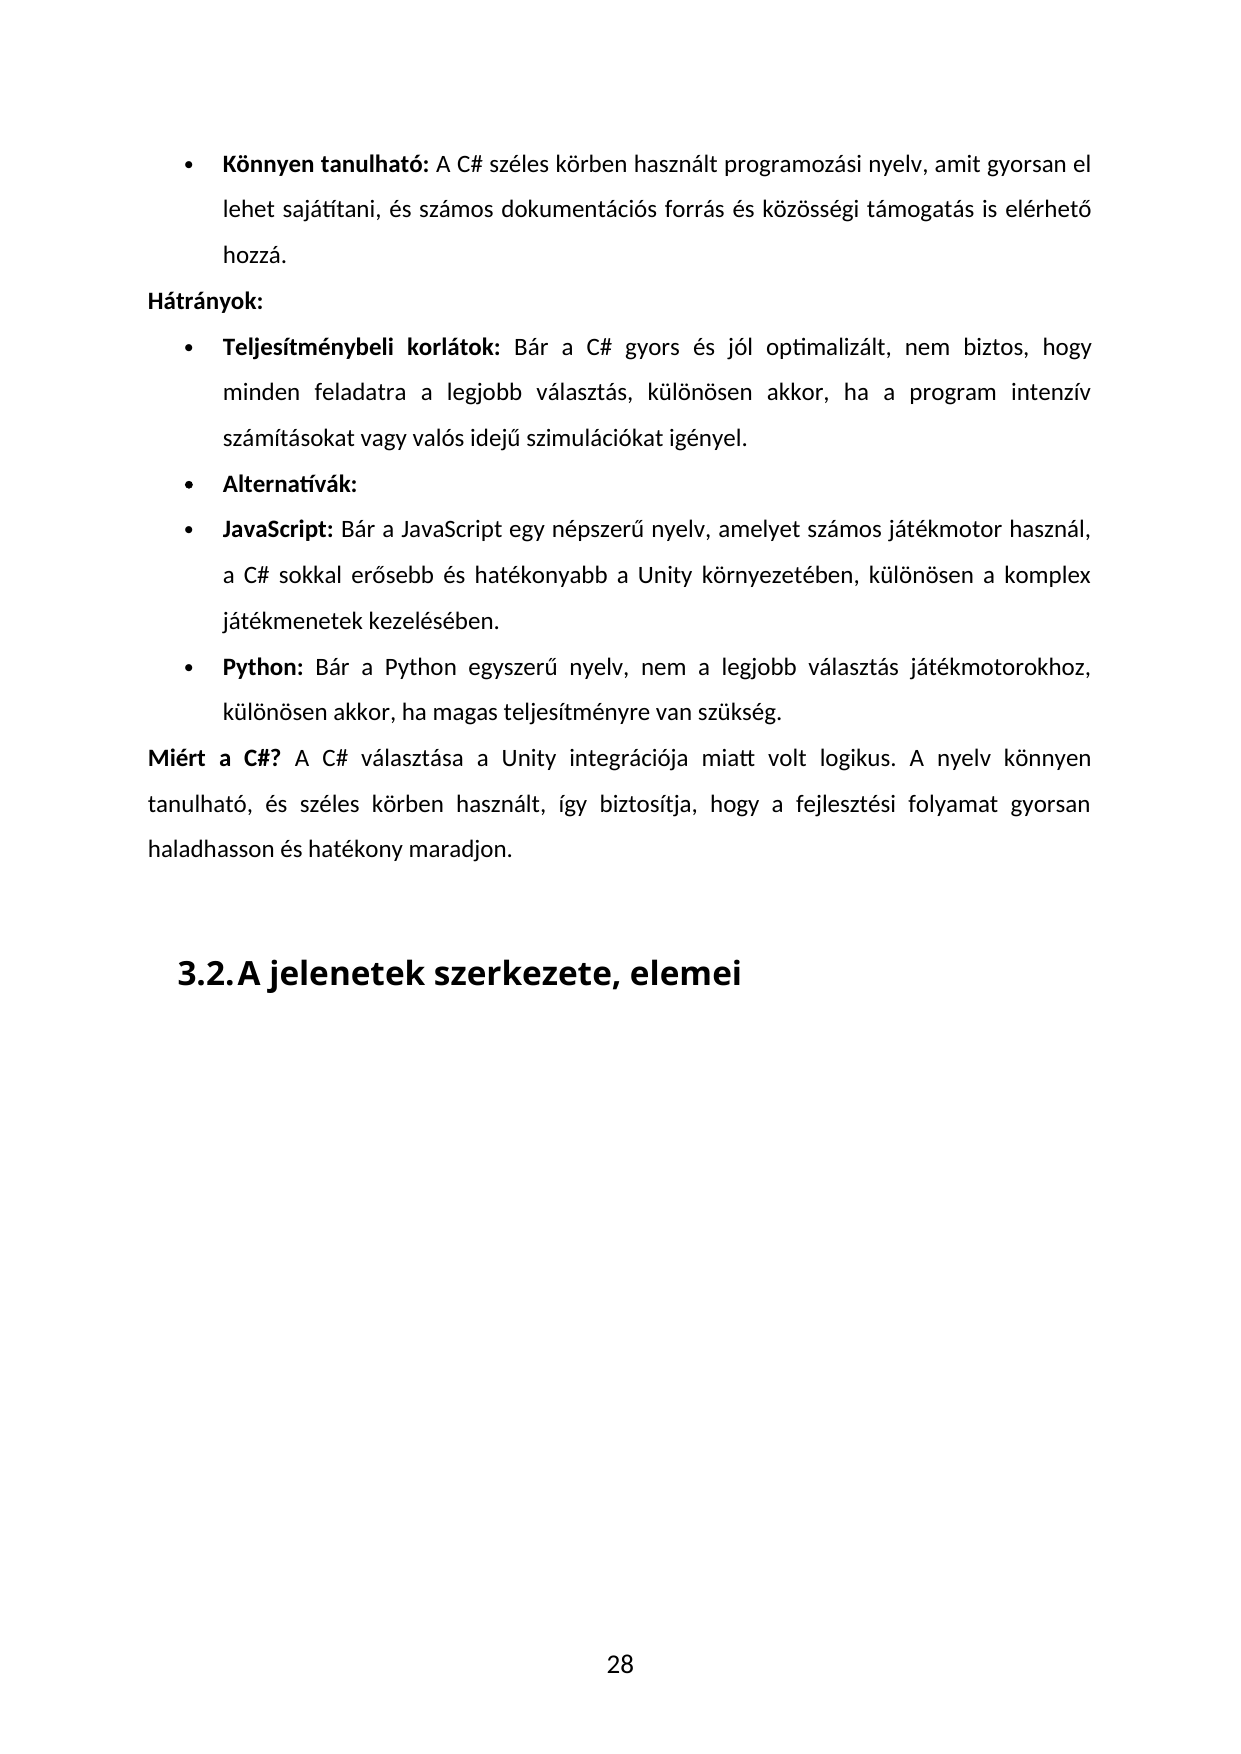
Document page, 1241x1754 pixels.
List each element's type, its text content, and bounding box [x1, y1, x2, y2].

list Könnyen tanulható: A C# széles körben használt programozási nyelv, amit gyorsan el lehet sajátítani, és számos dokumentációs forrás és közösségi támogatás is elérhető hozzá. [185, 148, 1092, 270]
list JavaScript: Bár a JavaScript egy népszerű nyelv, amelyet számos játékmotor használ, a C# sokkal erősebb és hatékonyabb a Unity környezetében, különösen a komplex játékmenetek kezelésében. [185, 513, 1092, 636]
text Hátrányok: [148, 285, 1092, 315]
text Miért a C#? A C# választása a Unity integrációja miatt volt logikus. A nyelv könnyen tanulható, és széles körben használt, így biztosítja, hogy a fejlesztési folyamat gyorsan haladhasson és hatékony maradjon. [148, 742, 1092, 864]
list Python: Bár a Python egyszerű nyelv, nem a legjobb választás játékmotorokhoz, különösen akkor, ha magas teljesítményre van szükség. [185, 651, 1092, 727]
subtitle A jelenetek szerkezete, elemei [177, 950, 1092, 995]
list Alternatívák: [185, 468, 1092, 498]
list Teljesítménybeli korlátok: Bár a C# gyors és jól optimalizált, nem biztos, hogy minden feladatra a legjobb választás, különösen akkor, ha a program intenzív számításokat vagy valós idejű szimulációkat igényel. [185, 331, 1092, 453]
